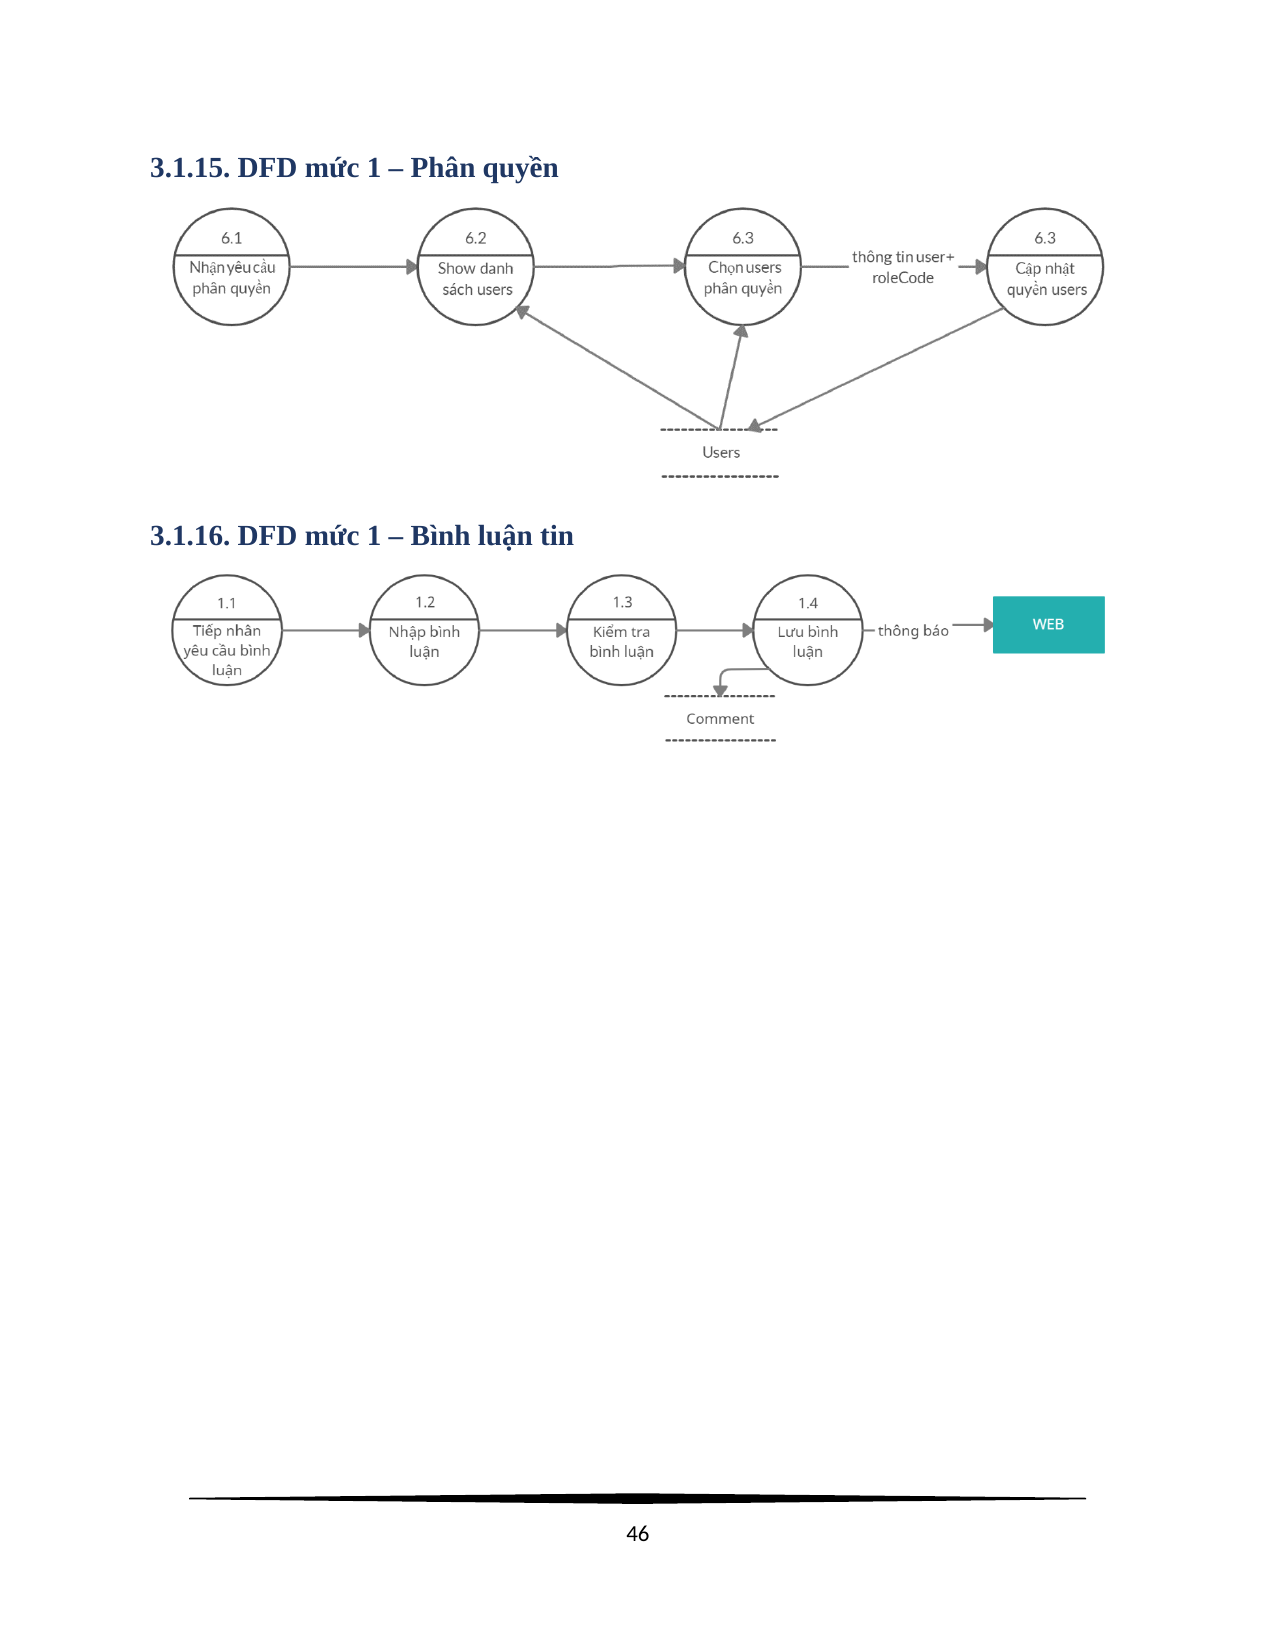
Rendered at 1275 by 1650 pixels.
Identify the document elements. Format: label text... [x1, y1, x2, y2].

picture [150, 553, 1125, 762]
subtitle 3.1.15. DFD mức 1 – Phân quyền [150, 150, 1125, 183]
picture [150, 185, 1125, 500]
subtitle 3.1.16. DFD mức 1 – Bình luận tin [150, 518, 1125, 551]
